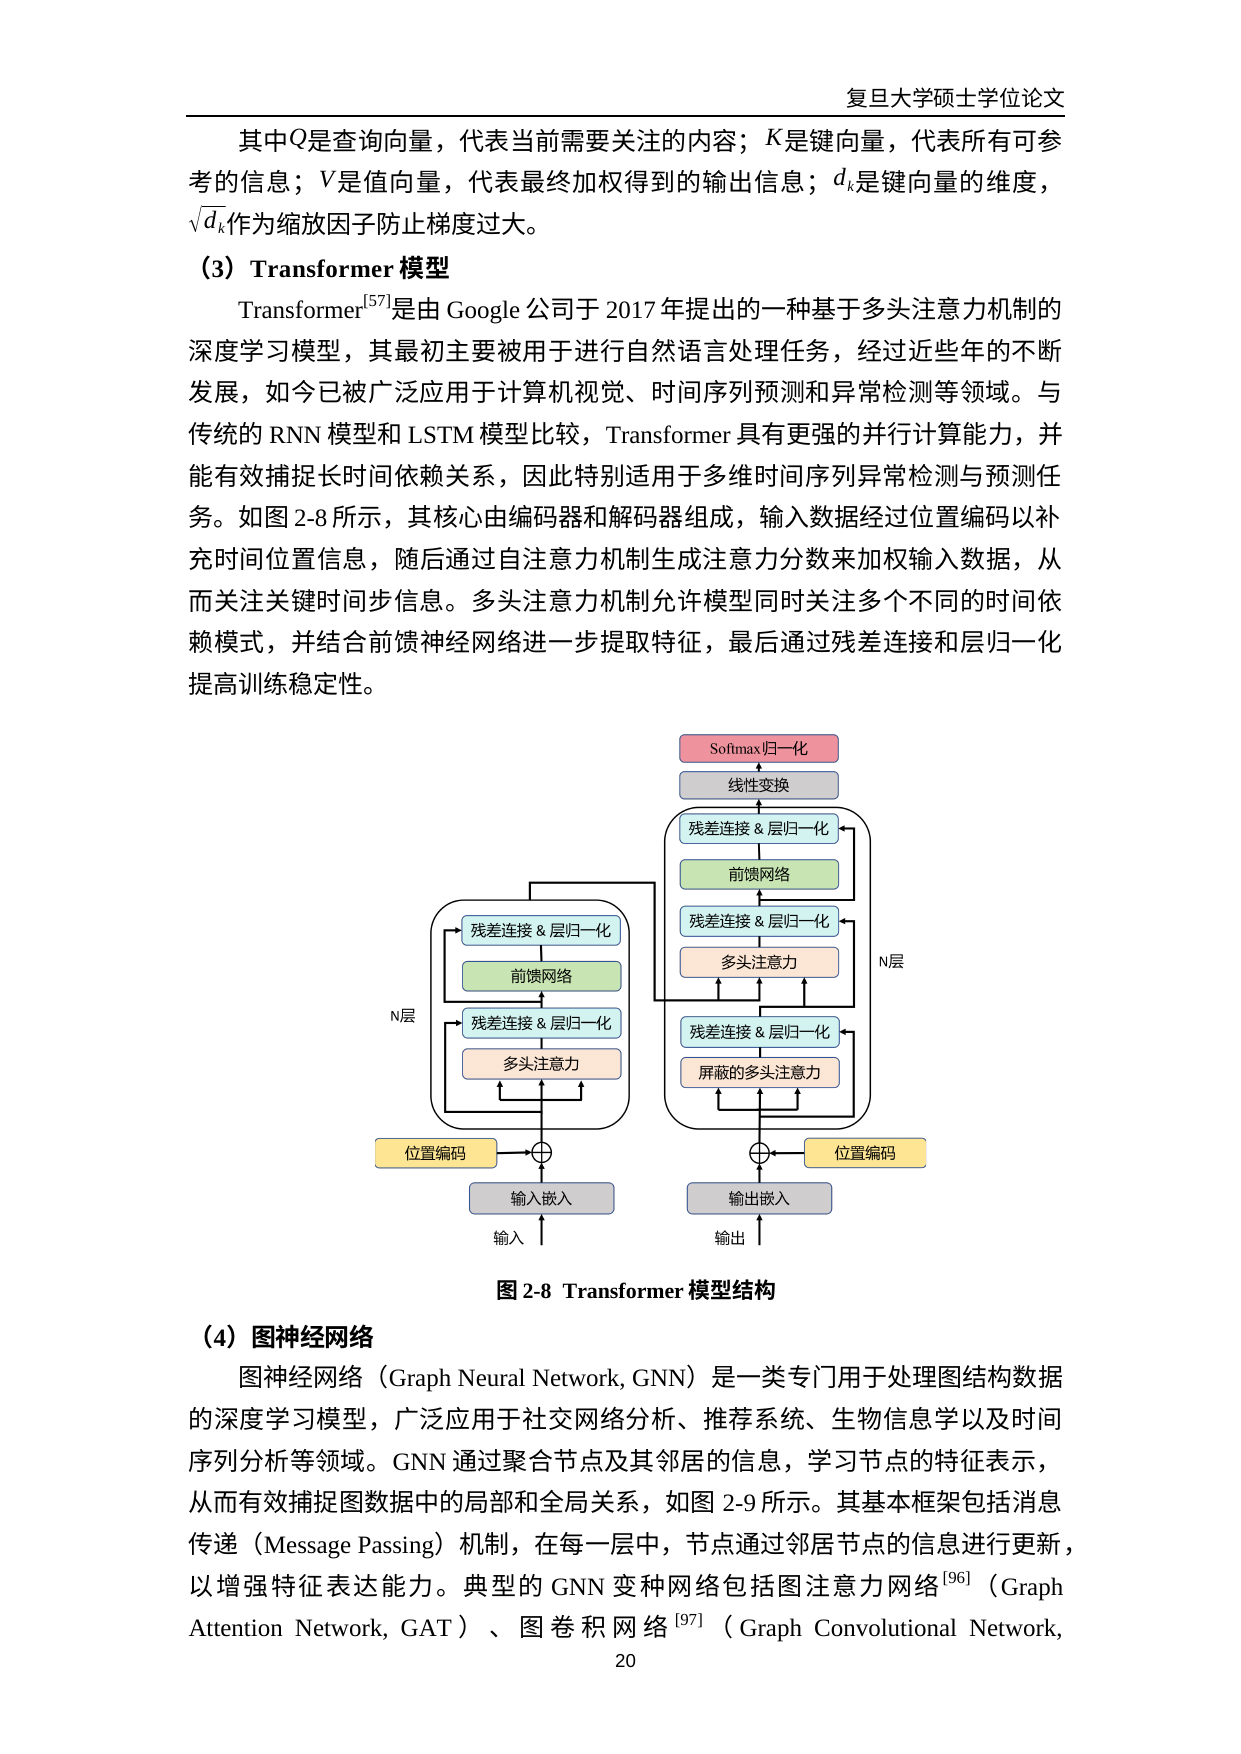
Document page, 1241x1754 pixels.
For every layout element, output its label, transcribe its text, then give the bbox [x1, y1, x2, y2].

text （3）Transformer模型 [186, 249, 1065, 285]
picture [375, 734, 927, 1256]
text Transformer[57]是由Google公司于2017年提出的一种基于多头注意力机制的深度学习模型，其最初主要被用于进行自然语言处理任务，经过近些年的不断发展，如今已被广泛应用于计算机视觉、时间序列预测和异常检测等领域。与传统的RNN模型和LSTM模型比较，Transformer具有更强的并行计算能力，并能有效捕捉长时间依赖关系，因此特别适用于多维时间序列异常检测与预测任务。如图2-8所示，其核心由编码器和解码器组成，输入数据经过位置编码以补充时间位置信息，随后通过自注意力机制生成注意力分数来加权输入数据，从而关注关键时间步信息。多头注意力机制允许模型同时关注多个不同的时间依赖模式，并结合前馈神经网络进一步提取特征，最后通过残差连接和层归一化提高训练稳定性。 [188, 285, 1063, 702]
text 其中是查询向量，代表当前需要关注的内容；是键向量，代表所有可参考的信息；是值向量，代表最终加权得到的输出信息；是键向量的维度，作为缩放因子防止梯度过大。 [188, 117, 1063, 242]
text 图2-8 Transformer模型结构 [496, 1273, 1065, 1305]
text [188, 1353, 1063, 1645]
text （4）图神经网络 [188, 1317, 1065, 1353]
